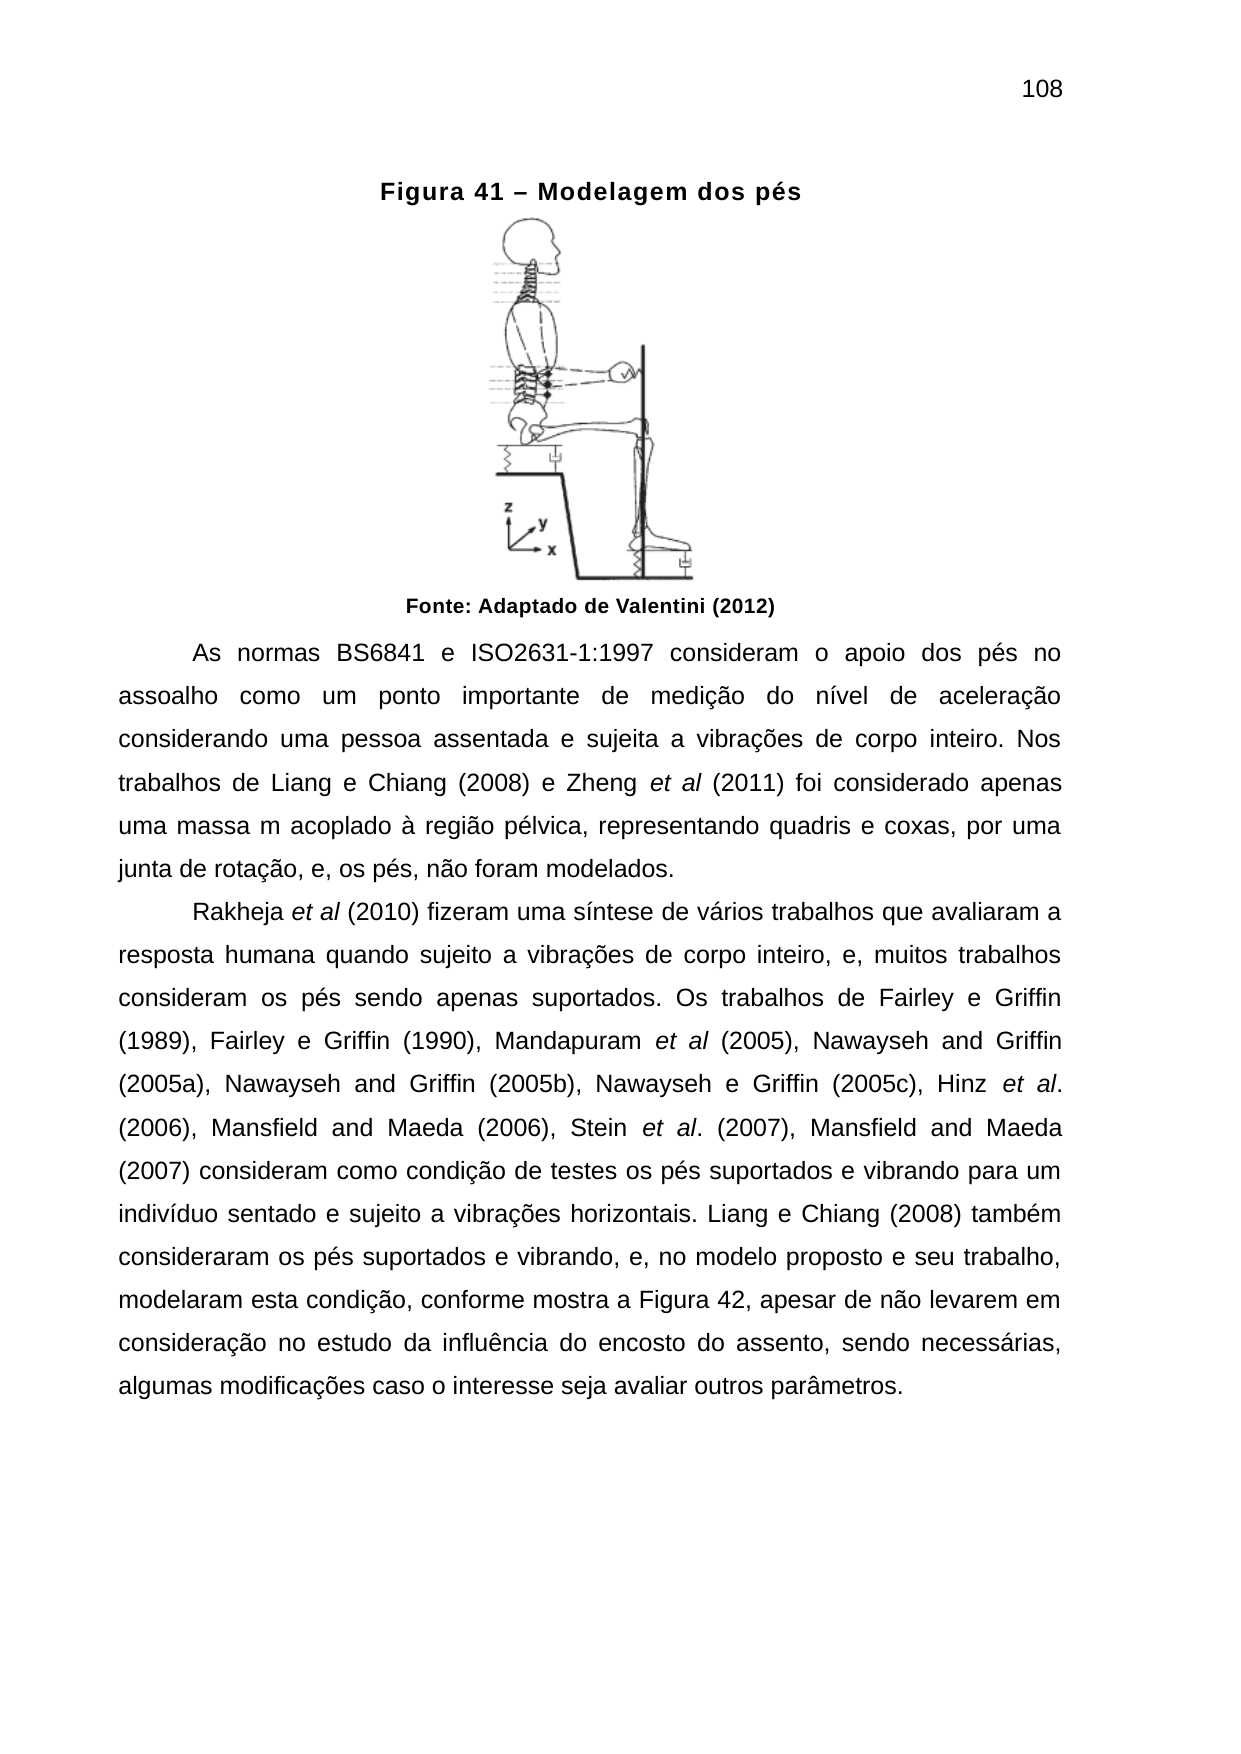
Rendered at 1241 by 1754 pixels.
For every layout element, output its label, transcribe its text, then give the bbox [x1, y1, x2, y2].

subtitle Figura 41 – Modelagem dos pés [118, 177, 1063, 206]
text As normas BS6841 e ISO2631-1:1997 consideram o apoio dos pés no assoalho como um ponto importante de medição do nível de aceleração considerando uma pessoa assentada e sujeita a vibrações de corpo inteiro. Nos trabalhos de Liang e Chiang (2008) e Zheng et al (2011) foi considerado apenas uma massa m acoplado à região pélvica, representando quadris e coxas, por uma junta de rotação, e, os pés, não foram modelados. [118, 638, 1063, 883]
picture [486, 206, 696, 594]
title Fonte: Adaptado de Valentini (2012) [118, 593, 1063, 617]
text Rakheja et al (2010) fizeram uma síntese de vários trabalhos que avaliaram a resposta humana quando sujeito a vibrações de corpo inteiro, e, muitos trabalhos consideram os pés sendo apenas suportados. Os trabalhos de Fairley e Griffin (1989), Fairley e Griffin (1990), Mandapuram et al (2005), Nawayseh and Griffin (2005a), Nawayseh and Griffin (2005b), Nawayseh e Griffin (2005c), Hinz et al. (2006), Mansfield and Maeda (2006), Stein et al. (2007), Mansfield and Maeda (2007) consideram como condição de testes os pés suportados e vibrando para um indivíduo sentado e sujeito a vibrações horizontais. Liang e Chiang (2008) também consideraram os pés suportados e vibrando, e, no modelo proposto e seu trabalho, modelaram esta condição, conforme mostra a Figura 42, apesar de não levarem em consideração no estudo da influência do encosto do assento, sendo necessárias, algumas modificações caso o interesse seja avaliar outros parâmetros. [118, 897, 1063, 1400]
